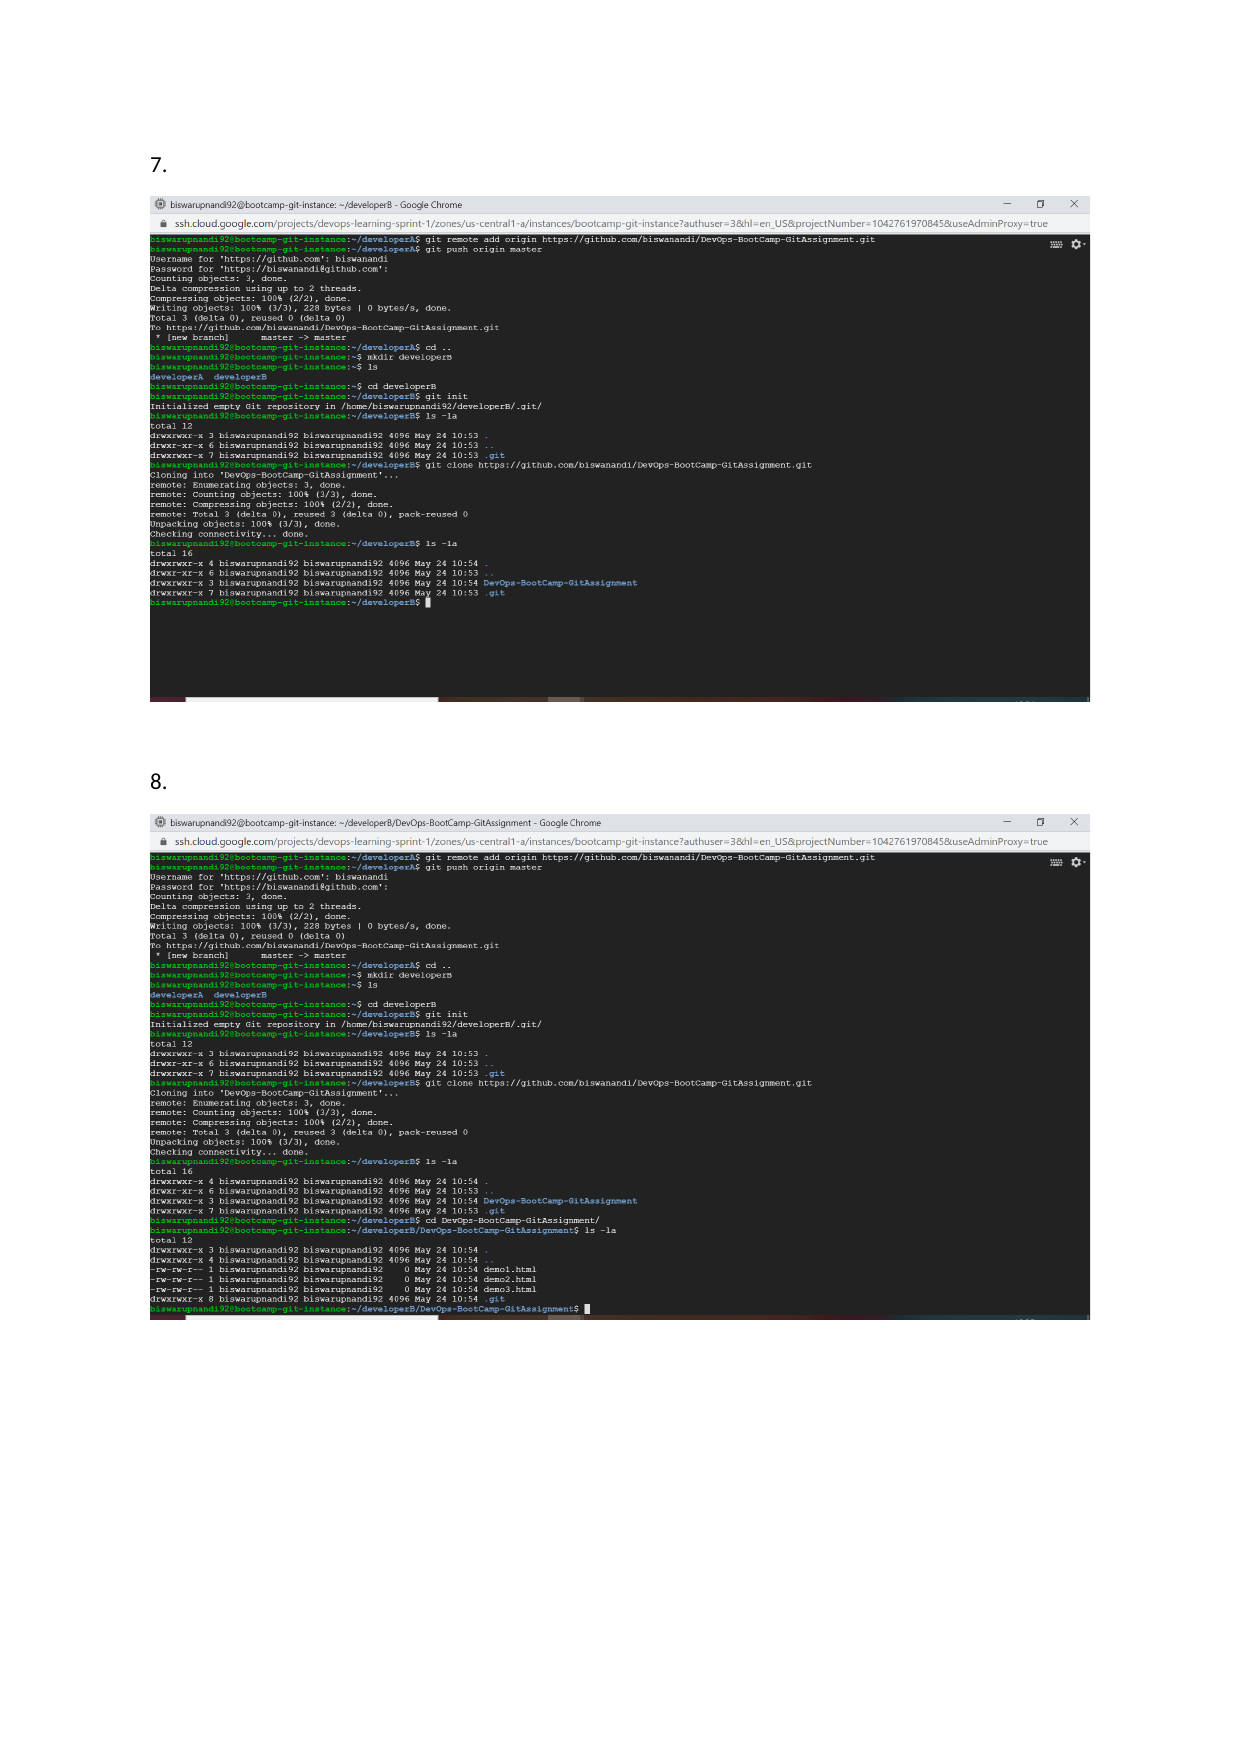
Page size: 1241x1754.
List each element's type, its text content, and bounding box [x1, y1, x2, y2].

text 7. [150, 150, 1090, 178]
picture [150, 814, 1091, 1320]
picture [150, 196, 1091, 702]
text 8. [150, 767, 1090, 796]
